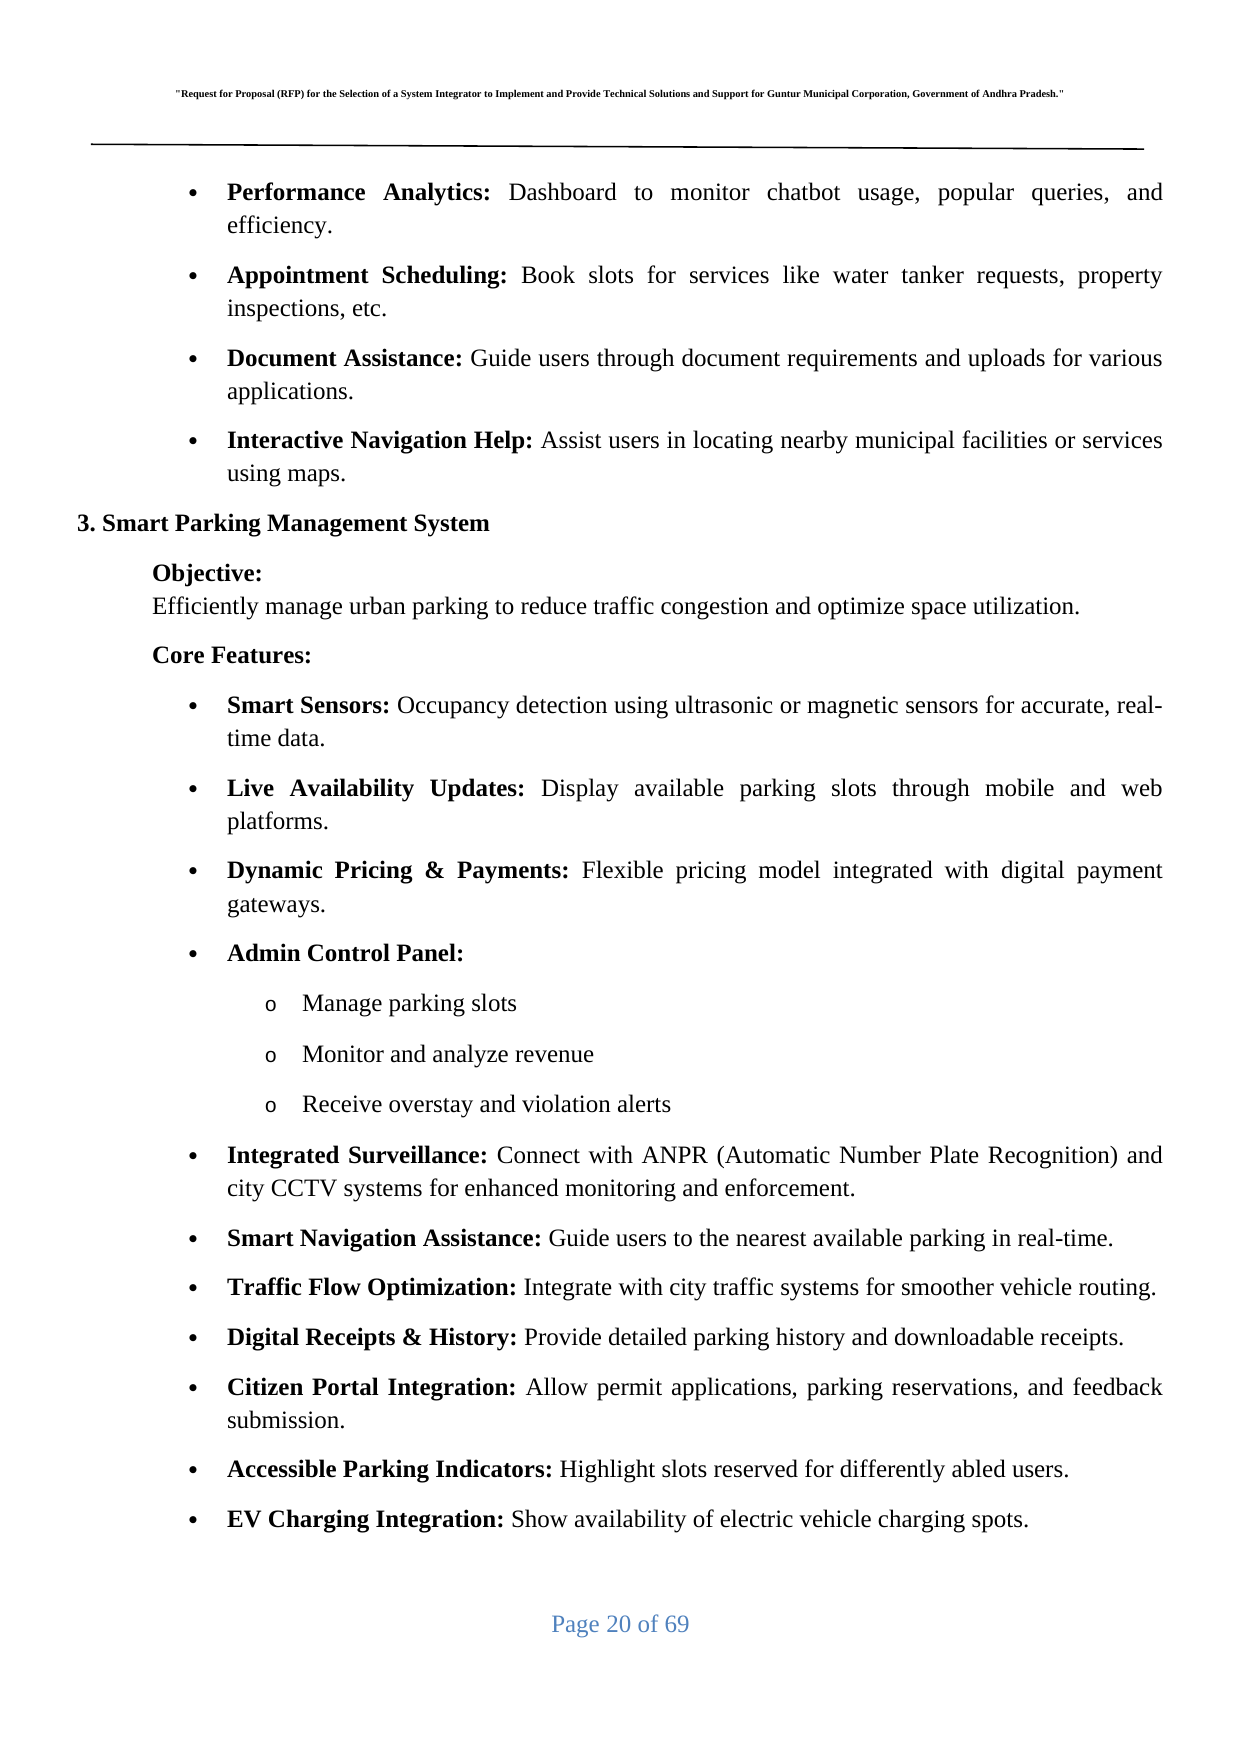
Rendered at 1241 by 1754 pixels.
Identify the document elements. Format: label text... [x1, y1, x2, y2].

list EV Charging Integration: Show availability of electric vehicle charging spots. [189, 1504, 1163, 1533]
list Document Assistance: Guide users through document requirements and uploads for various applications. [189, 343, 1163, 404]
list Performance Analytics: Dashboard to monitor chatbot usage, popular queries, and efficiency. [189, 177, 1163, 239]
list Smart Sensors: Occupancy detection using ultrasonic or magnetic sensors for accurate, real-time data. [189, 690, 1163, 752]
list Smart Navigation Assistance: Guide users to the nearest available parking in real-time. [189, 1223, 1163, 1251]
text 3. Smart Parking Management System [77, 508, 1163, 537]
list Manage parking slots [264, 988, 1163, 1018]
list Admin Control Panel: [189, 938, 1163, 967]
text Core Features: [152, 641, 1163, 669]
list Accessible Parking Indicators: Highlight slots reserved for differently abled users. [189, 1454, 1163, 1483]
list Traffic Flow Optimization: Integrate with city traffic systems for smoother vehicle routing. [189, 1272, 1163, 1301]
list Citizen Portal Integration: Allow permit applications, parking reservations, and feedback submission. [189, 1372, 1163, 1433]
list Monitor and analyze revenue [264, 1039, 1163, 1068]
list Live Availability Updates: Display available parking slots through mobile and web platforms. [189, 773, 1163, 835]
list Digital Receipts & History: Provide detailed parking history and downloadable receipts. [189, 1322, 1163, 1351]
list Receive overstay and violation alerts [264, 1089, 1163, 1119]
list Dynamic Pricing & Payments: Flexible pricing model integrated with digital payment gateways. [189, 856, 1163, 917]
list Integrated Surveillance: Connect with ANPR (Automatic Number Plate Recognition) and city CCTV systems for enhanced monitoring and enforcement. [189, 1140, 1163, 1202]
list Interactive Navigation Help: Assist users in locating nearby municipal facilities or services using maps. [189, 425, 1163, 487]
text Objective: Efficiently manage urban parking to reduce traffic congestion and optimize space utilization. [152, 558, 1163, 619]
list Appointment Scheduling: Book slots for services like water tanker requests, property inspections, etc. [189, 260, 1163, 322]
